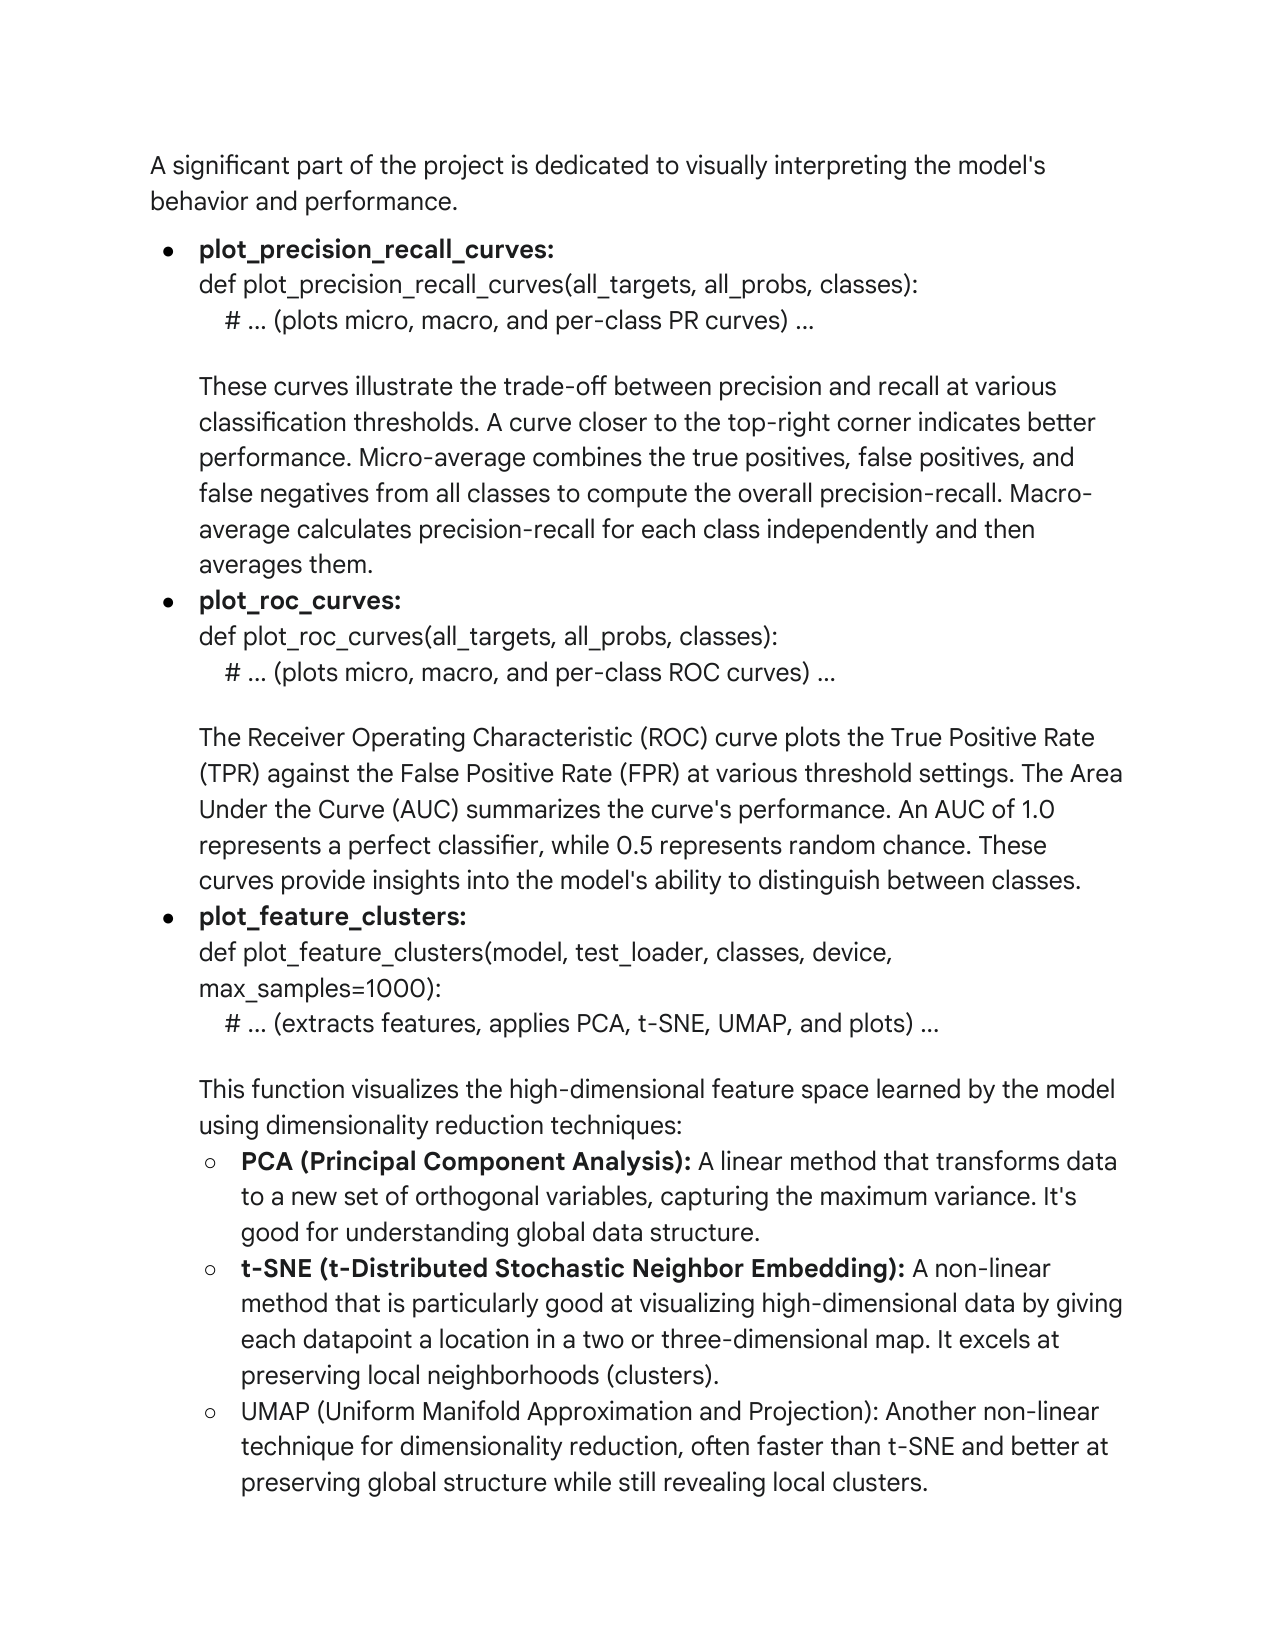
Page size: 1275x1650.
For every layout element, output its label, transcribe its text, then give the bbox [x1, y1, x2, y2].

list PCA (Principal Component Analysis): A linear method that transforms data to a new set of orthogonal variables, capturing the maximum variance. It's good for understanding global data structure. [203, 1146, 1125, 1248]
list plot_precision_recall_curves: def plot_precision_recall_curves(all_targets, all_probs, classes): # ... (plots micro, macro, and per-class PR curves) ... These curves illustrate the trade-off between precision and recall at various classification thresholds. A curve closer to the top-right corner indicates better performance. Micro-average combines the true positives, false positives, and false negatives from all classes to compute the overall precision-recall. Macro-average calculates precision-recall for each class independently and then averages them. [161, 234, 1125, 581]
list plot_roc_curves: def plot_roc_curves(all_targets, all_probs, classes): # ... (plots micro, macro, and per-class ROC curves) ... The Receiver Operating Characteristic (ROC) curve plots the True Positive Rate (TPR) against the False Positive Rate (FPR) at various threshold settings. The Area Under the Curve (AUC) summarizes the curve's performance. An AUC of 1.0 represents a perfect classifier, while 0.5 represents random chance. These curves provide insights into the model's ability to distinguish between classes. [161, 586, 1125, 897]
list plot_feature_clusters: def plot_feature_clusters(model, test_loader, classes, device, max_samples=1000): # ... (extracts features, applies PCA, t-SNE, UMAP, and plots) ... This function visualizes the high-dimensional feature space learned by the model using dimensionality reduction techniques: [161, 901, 1125, 1141]
text A significant part of the project is dedicated to visually interpreting the model's behavior and performance. [150, 150, 1125, 217]
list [203, 1396, 1125, 1499]
list t-SNE (t-Distributed Stochastic Neighbor Embedding): A non-linear method that is particularly good at visualizing high-dimensional data by giving each datapoint a location in a two or three-dimensional map. It excels at preserving local neighborhoods (clusters). [203, 1253, 1125, 1391]
